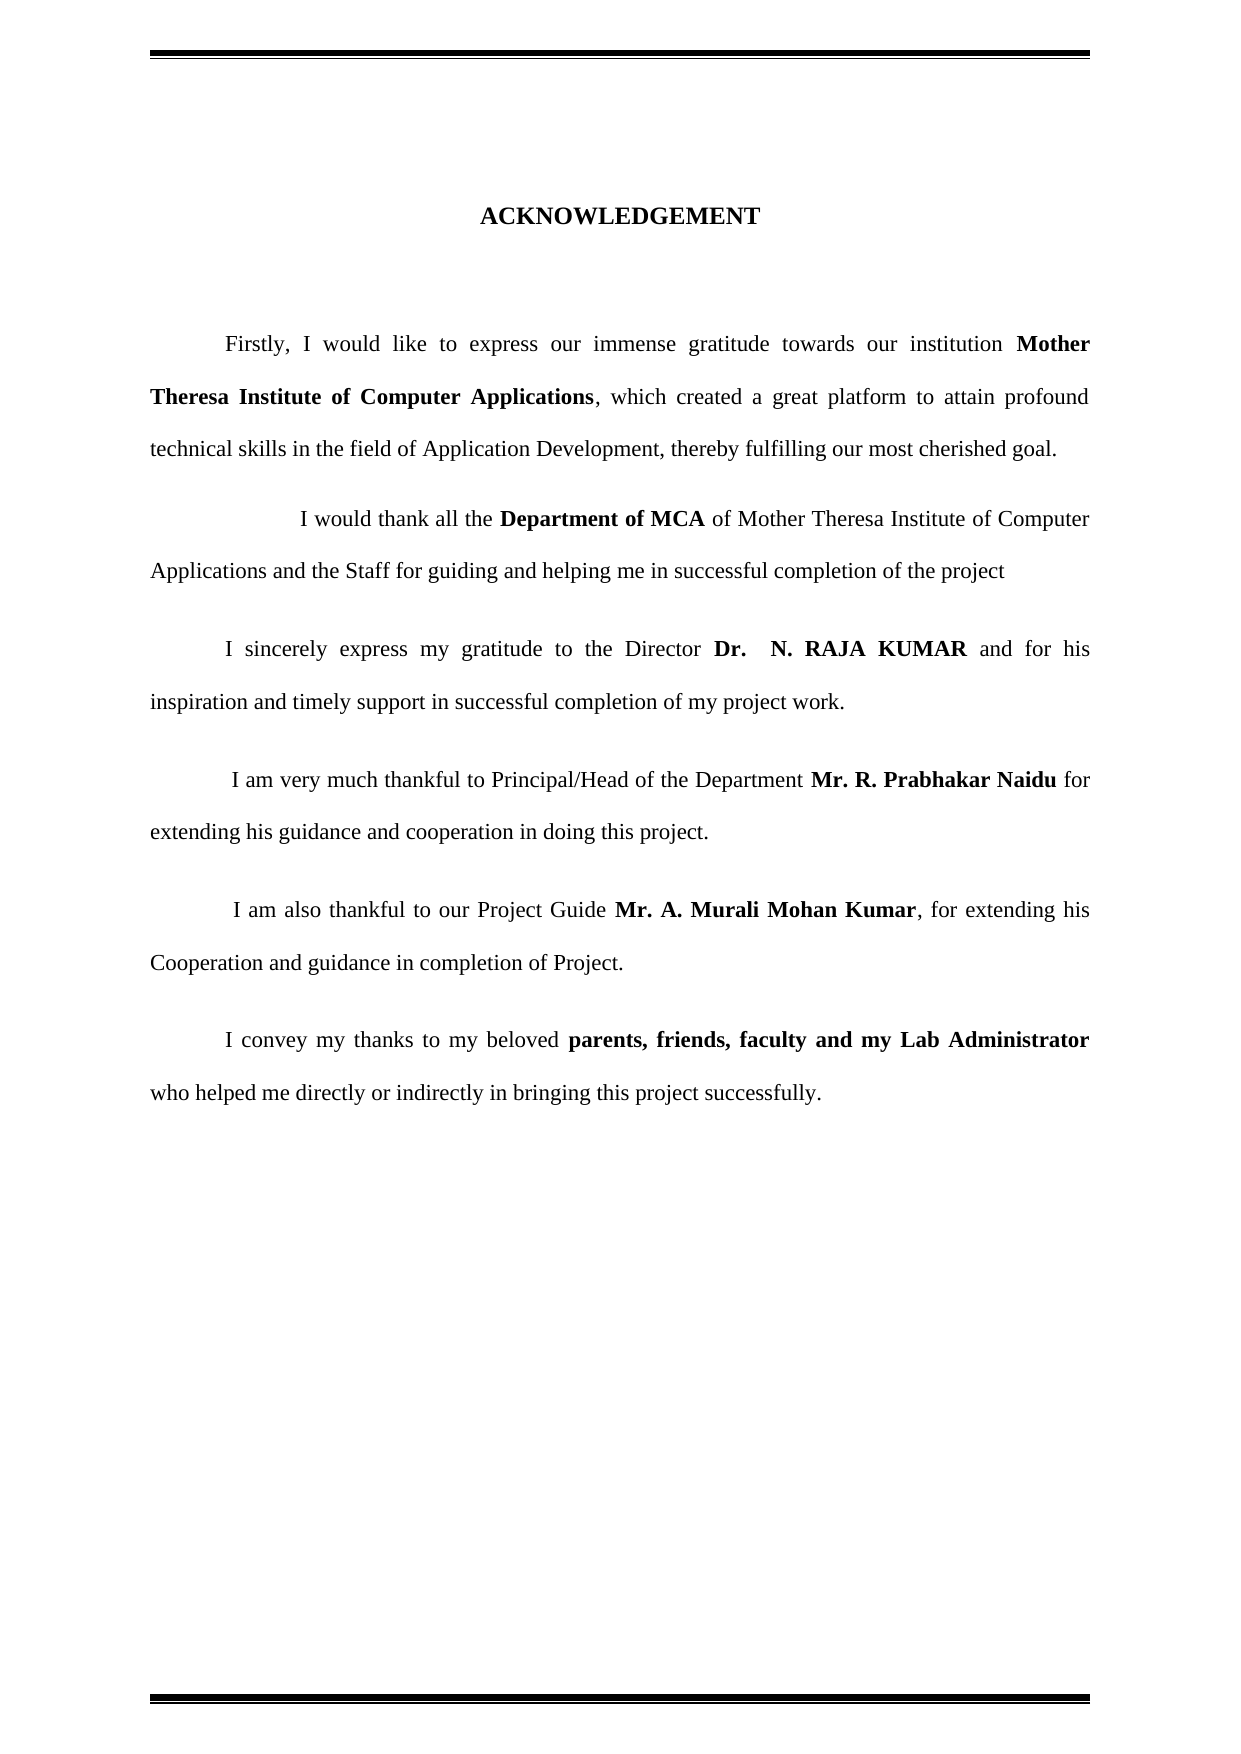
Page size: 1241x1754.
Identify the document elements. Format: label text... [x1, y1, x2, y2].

text I would thank all the Department of MCA of Mother Theresa Institute of Computer Applications and the Staff for guiding and helping me in successful completion of the project [150, 505, 1090, 584]
text I am very much thankful to Principal/Head of the Department Mr. R. Prabhakar Naidu for extending his guidance and cooperation in doing this project. [150, 766, 1090, 845]
text I am also thankful to our Project Guide Mr. A. Murali Mohan Kumar, for extending his Cooperation and guidance in completion of Project. [150, 896, 1090, 975]
text ACKNOWLEDGEMENT [150, 201, 1090, 230]
text I convey my thanks to my beloved parents, friends, faculty and my Lab Administrator who helped me directly or indirectly in bringing this project successfully. [150, 1027, 1090, 1106]
text Firstly, I would like to express our immense gratitude towards our institution Mother Theresa Institute of Computer Applications, which created a great platform to attain profound technical skills in the field of Application Development, thereby fulfilling our most cherished goal. [150, 330, 1090, 462]
text I sincerely express my gratitude to the Director Dr. N. RAJA KUMAR and for his inspiration and timely support in successful completion of my project work. [150, 635, 1090, 714]
